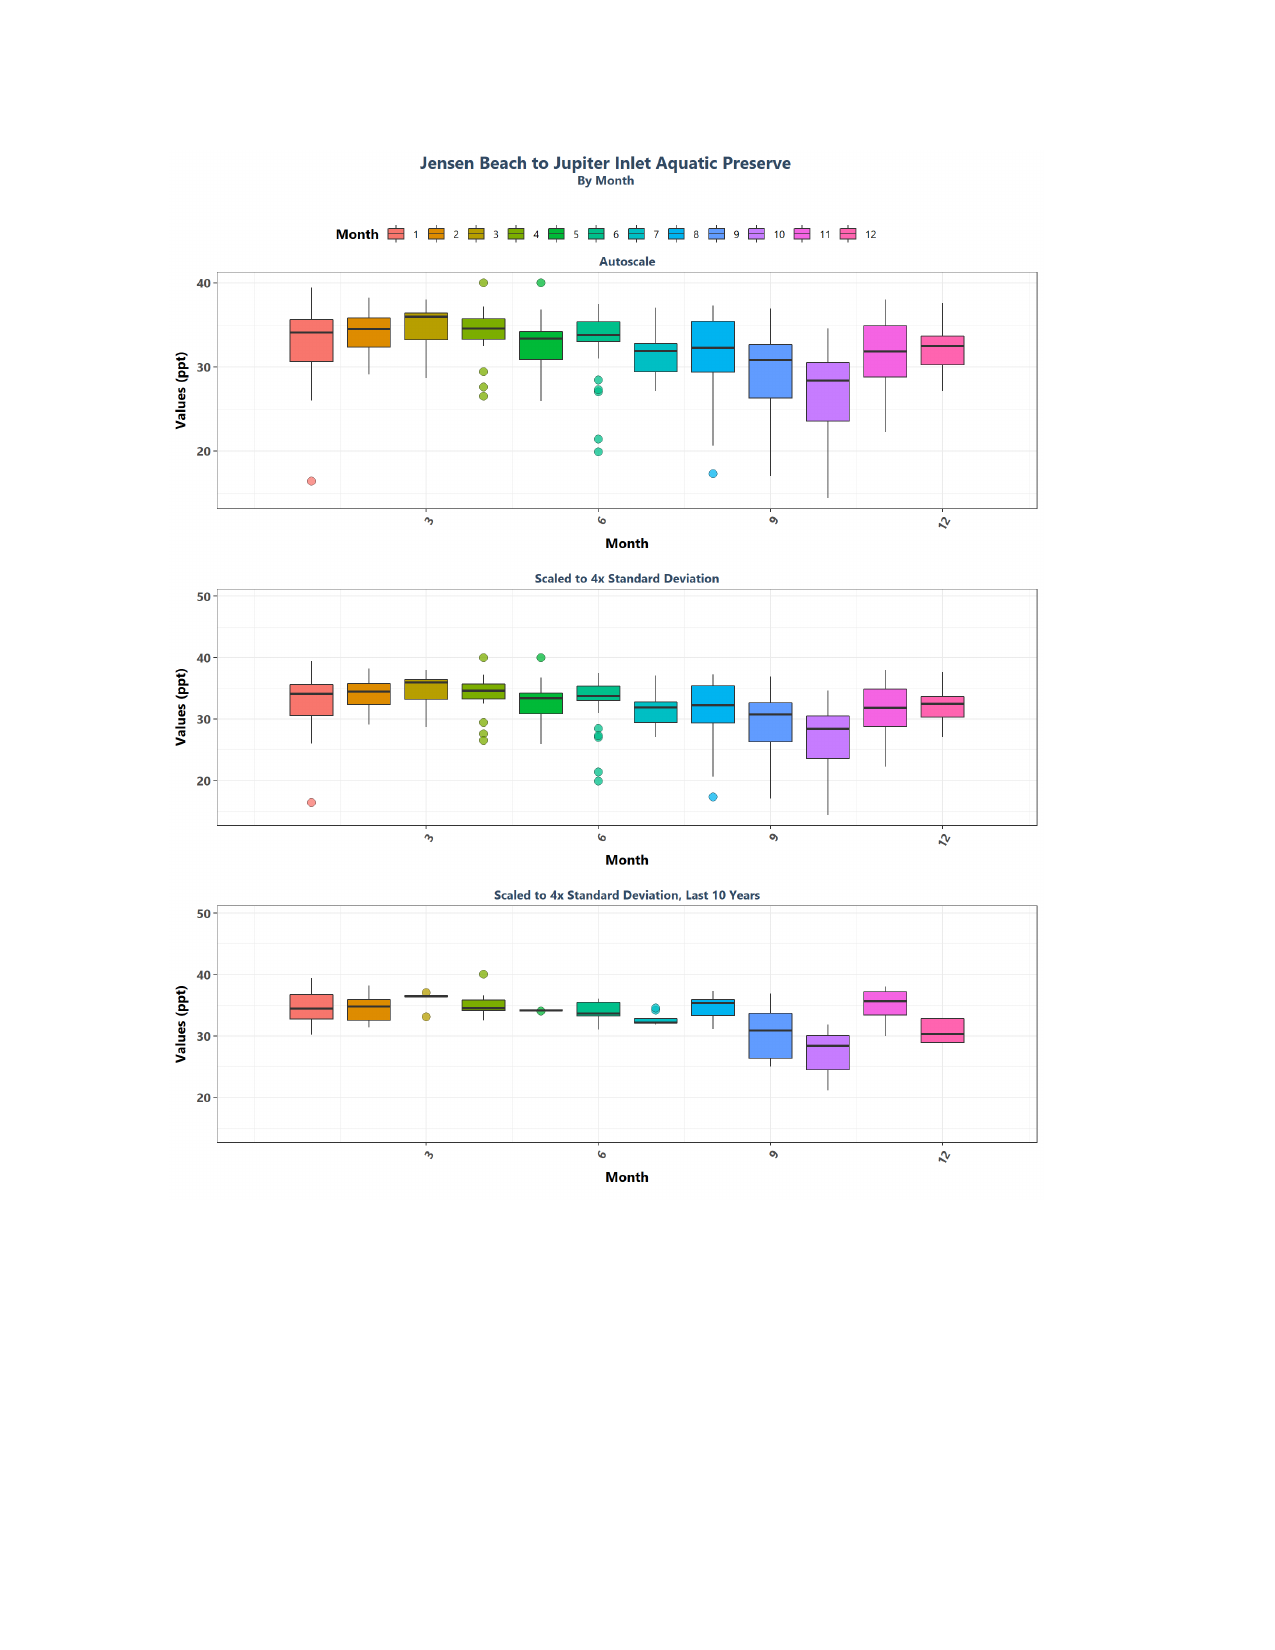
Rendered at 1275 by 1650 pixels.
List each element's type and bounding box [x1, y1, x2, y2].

picture [168, 150, 1044, 1200]
